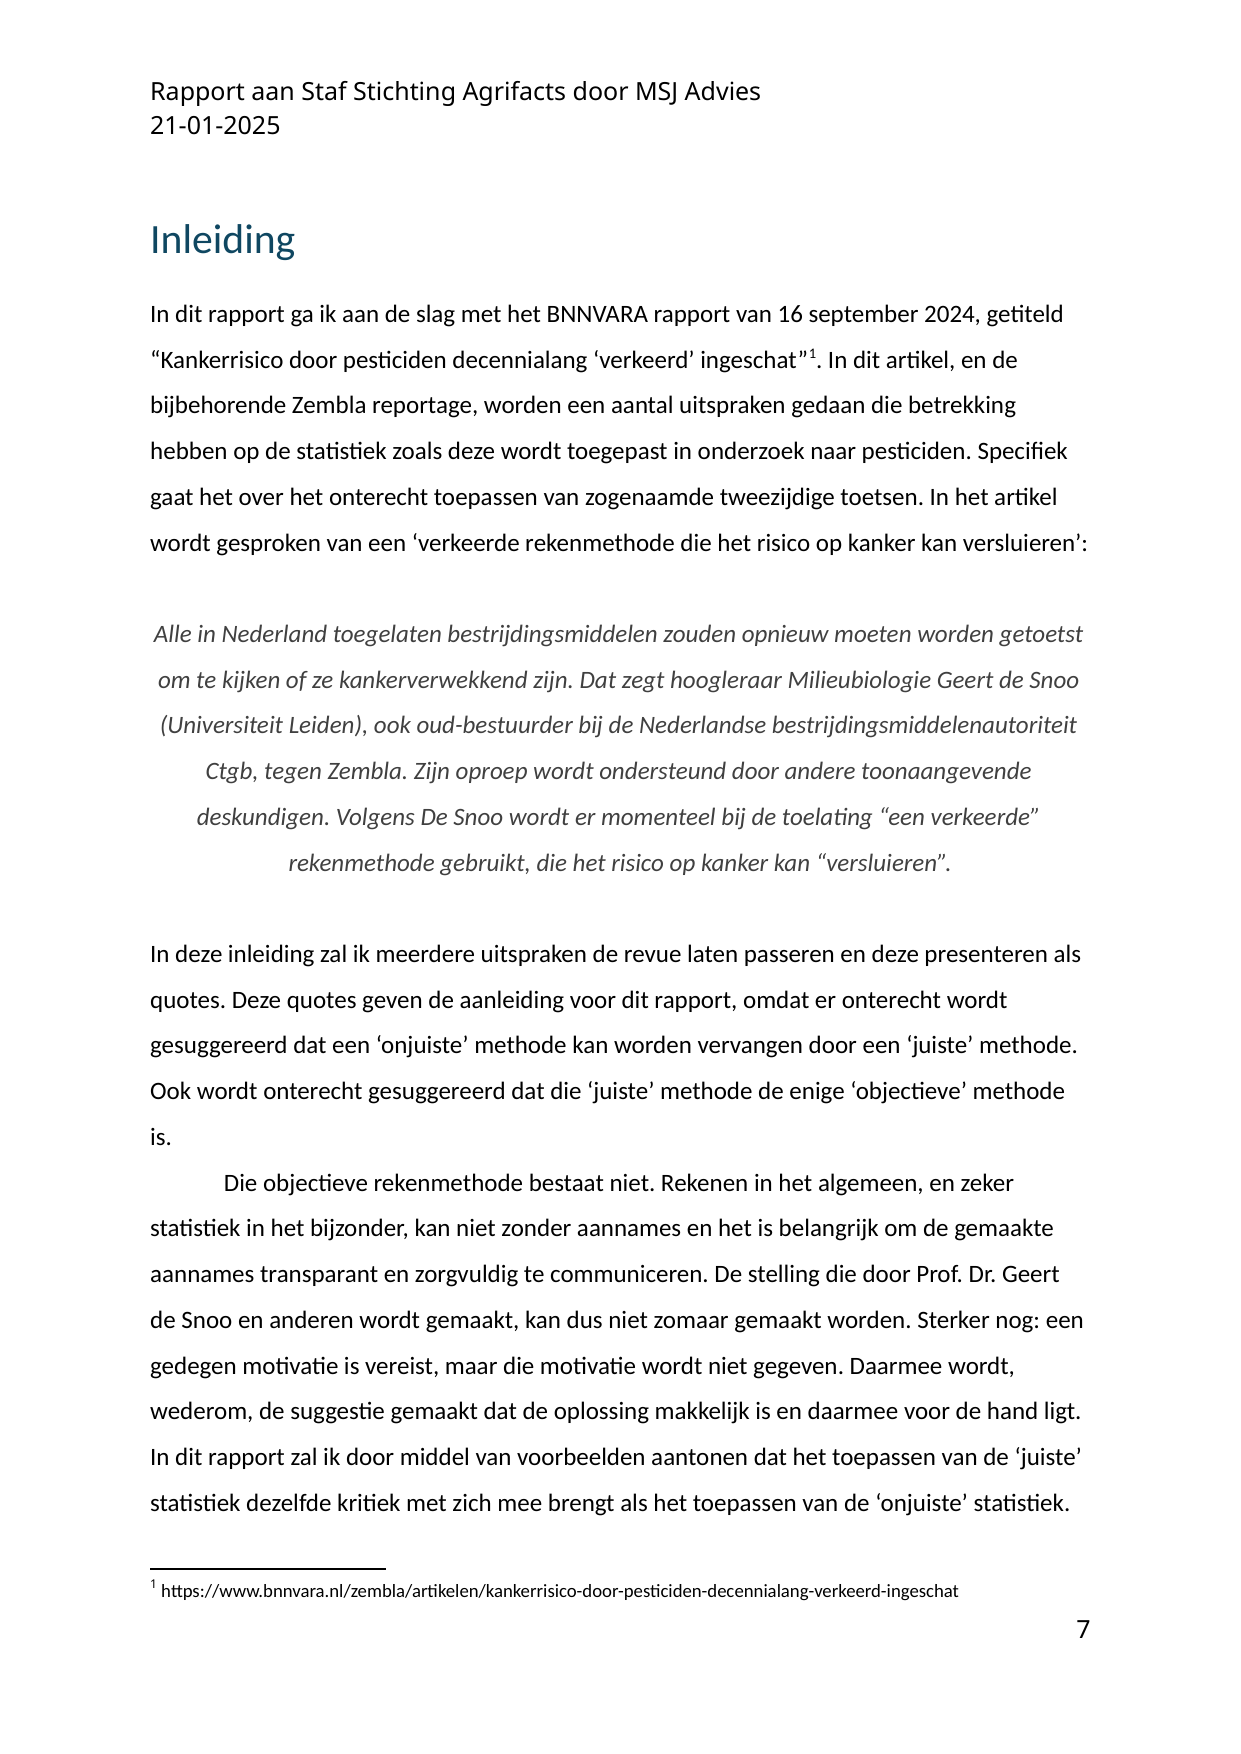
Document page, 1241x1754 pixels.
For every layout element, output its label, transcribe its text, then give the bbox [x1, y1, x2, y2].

subtitle Inleiding [150, 213, 1090, 264]
text In dit rapport ga ik aan de slag met het BNNVARA rapport van 16 september 2024, getiteld “Kankerrisico door pesticiden decennialang ‘verkeerd’ ingeschat”. In dit artikel, en de bijbehorende Zembla reportage, worden een aantal uitspraken gedaan die betrekking hebben op de statistiek zoals deze wordt toegepast in onderzoek naar pesticiden. Specifiek gaat het over het onterecht toepassen van zogenaamde tweezijdige toetsen. In het artikel wordt gesproken van een ‘verkeerde rekenmethode die het risico op kanker kan versluieren’: [150, 298, 1090, 557]
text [150, 1167, 1090, 1517]
text In deze inleiding zal ik meerdere uitspraken de revue laten passeren en deze presenteren als quotes. Deze quotes geven de aanleiding voor dit rapport, omdat er onterecht wordt gesuggereerd dat een ‘onjuiste’ methode kan worden vervangen door een ‘juiste’ methode. Ook wordt onterecht gesuggereerd dat die ‘juiste’ methode de enige ‘objectieve’ methode is. [150, 938, 1090, 1152]
text Alle in Nederland toegelaten bestrijdingsmiddelen zouden opnieuw moeten worden getoetst om te kijken of ze kankerverwekkend zijn. Dat zegt hoogleraar Milieubiologie Geert de Snoo (Universiteit Leiden), ook oud-bestuurder bij de Nederlandse bestrijdingsmiddelenautoriteit Ctgb, tegen Zembla. Zijn oproep wordt ondersteund door andere toonaangevende deskundigen. Volgens De Snoo wordt er momenteel bij de toelating “een verkeerde” rekenmethode gebruikt, die het risico op kanker kan “versluieren”. [150, 618, 1090, 877]
